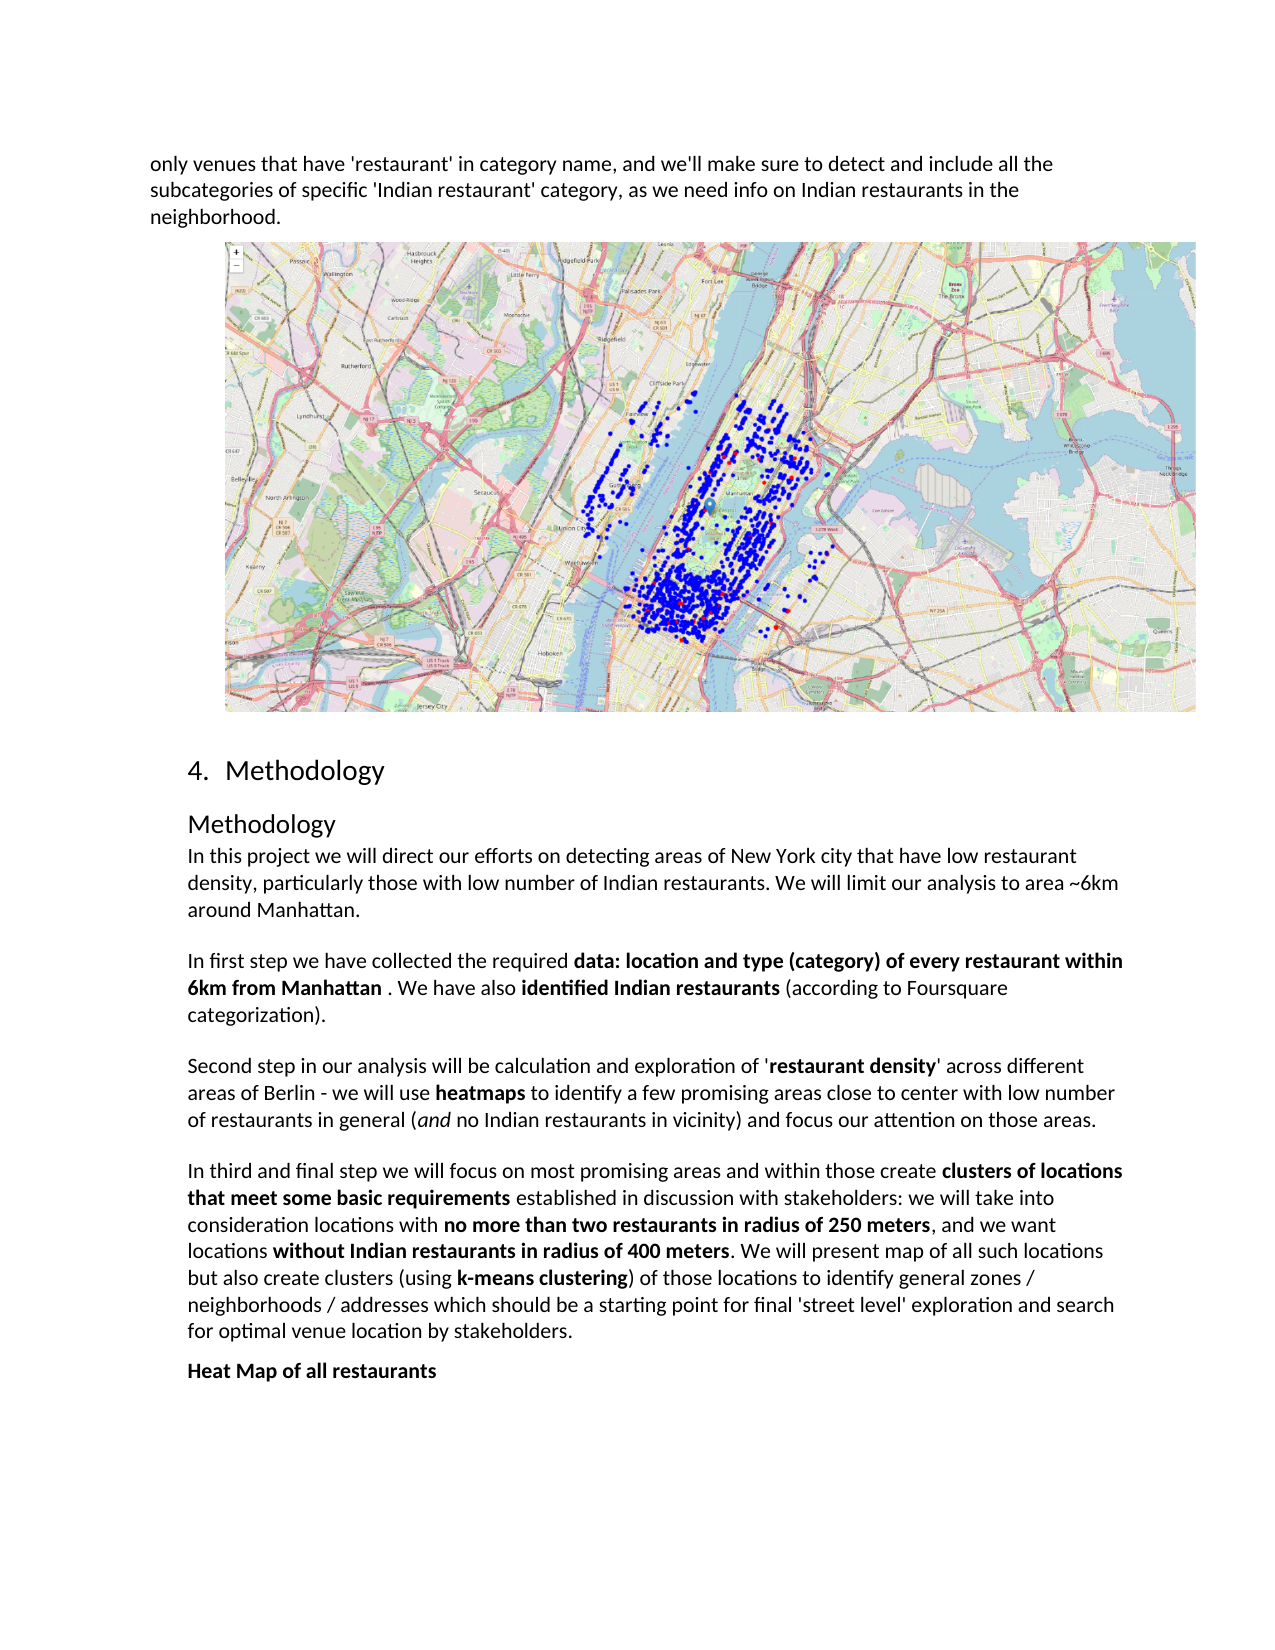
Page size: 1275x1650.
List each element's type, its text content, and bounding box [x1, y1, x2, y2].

subtitle Methodology [187, 807, 1125, 840]
text In this project we will direct our efforts on detecting areas of New York city that have low restaurant density, particularly those with low number of Indian restaurants. We will limit our analysis to area ~6km around Manhattan. [187, 843, 1125, 923]
text In third and final step we will focus on most promising areas and within those create clusters of locations that meet some basic requirements established in discussion with stakeholders: we will take into consideration locations with no more than two restaurants in radius of 250 meters, and we want locations without Indian restaurants in radius of 400 meters. We will present map of all such locations but also create clusters (using k-means clustering) of those locations to identify general zones / neighborhoods / addresses which should be a starting point for final 'street level' exploration and search for optimal venue location by stakeholders. [187, 1158, 1125, 1344]
text Second step in our analysis will be calculation and exploration of 'restaurant density' across different areas of Berlin - we will use heatmaps to identify a few promising areas close to center with low number of restaurants in general (and no Indian restaurants in vicinity) and focus our attention on those areas. [187, 1053, 1125, 1133]
text Heat Map of all restaurants [187, 1357, 1125, 1383]
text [150, 150, 1125, 230]
picture [225, 242, 1199, 712]
text In first step we have collected the required data: location and type (category) of every restaurant within 6km from Manhattan . We have also identified Indian restaurants (according to Foursquare categorization). [187, 948, 1125, 1028]
list Methodology [187, 752, 1125, 787]
